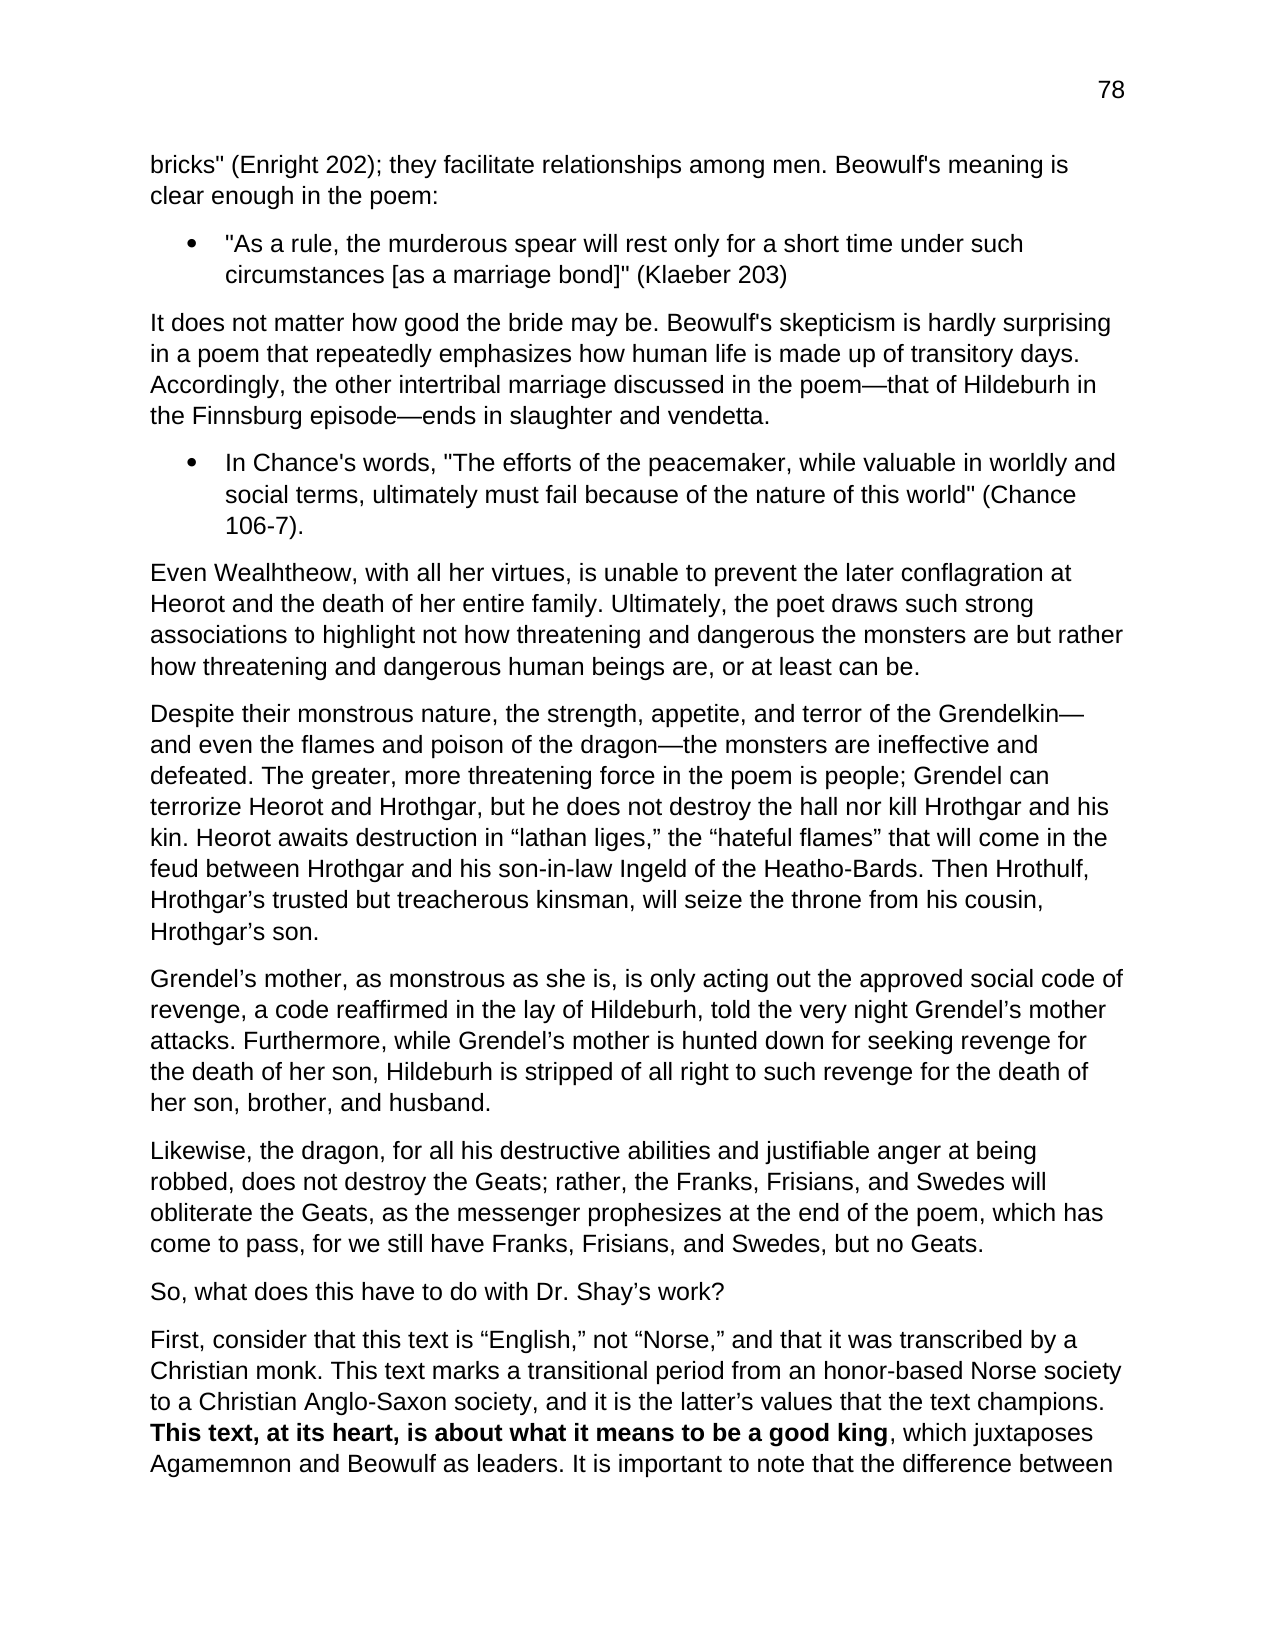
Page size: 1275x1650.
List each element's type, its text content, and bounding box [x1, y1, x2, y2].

list In Chance's words, "The efforts of the peacemaker, while valuable in worldly and social terms, ultimately must fail because of the nature of this world" (Chance 106-7). [187, 448, 1125, 539]
text Even Wealhtheow, with all her virtues, is unable to prevent the later conflagration at Heorot and the death of her entire family. Ultimately, the poet draws such strong associations to highlight not how threatening and dangerous the monsters are but rather how threatening and dangerous human beings are, or at least can be. [150, 558, 1125, 680]
text Likewise, the dragon, for all his destructive abilities and justifiable anger at being robbed, does not destroy the Geats; rather, the Franks, Frisians, and Swedes will obliterate the Geats, as the messenger prophesizes at the end of the poem, which has come to pass, for we still have Franks, Frisians, and Swedes, but no Geats. [150, 1136, 1125, 1258]
list "As a rule, the murderous spear will rest only for a short time under such circumstances [as a marriage bond]" (Klaeber 203) [187, 229, 1125, 289]
text Despite their monstrous nature, the strength, appetite, and terror of the Grendelkin—and even the flames and poison of the dragon—the monsters are ineffective and defeated. The greater, more threatening force in the poem is people; Grendel can terrorize Heorot and Hrothgar, but he does not destroy the hall nor kill Hrothgar and his kin. Heorot awaits destruction in “lathan liges,” the “hateful flames” that will come in the feud between Hrothgar and his son-in-law Ingeld of the Heatho-Bards. Then Hrothulf, Hrothgar’s trusted but treacherous kinsman, will seize the throne from his cousin, Hrothgar’s son. [150, 699, 1125, 945]
text So, what does this have to do with Dr. Shay’s work? [150, 1277, 1125, 1306]
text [150, 1324, 1125, 1477]
text Grendel’s mother, as monstrous as she is, is only acting out the approved social code of revenge, a code reaffirmed in the lay of Hildeburh, told the very night Grendel’s mother attacks. Furthermore, while Grendel’s mother is hunted down for seeking revenge for the death of her son, Hildeburh is stripped of all right to such revenge for the death of her son, brother, and husband. [150, 964, 1125, 1117]
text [150, 150, 1125, 210]
text It does not matter how good the bride may be. Beowulf's skepticism is hardly surprising in a poem that repeatedly emphasizes how human life is made up of transitory days. Accordingly, the other intertribal marriage discussed in the poem—that of Hildeburh in the Finnsburg episode—ends in slaughter and vendetta. [150, 308, 1125, 429]
